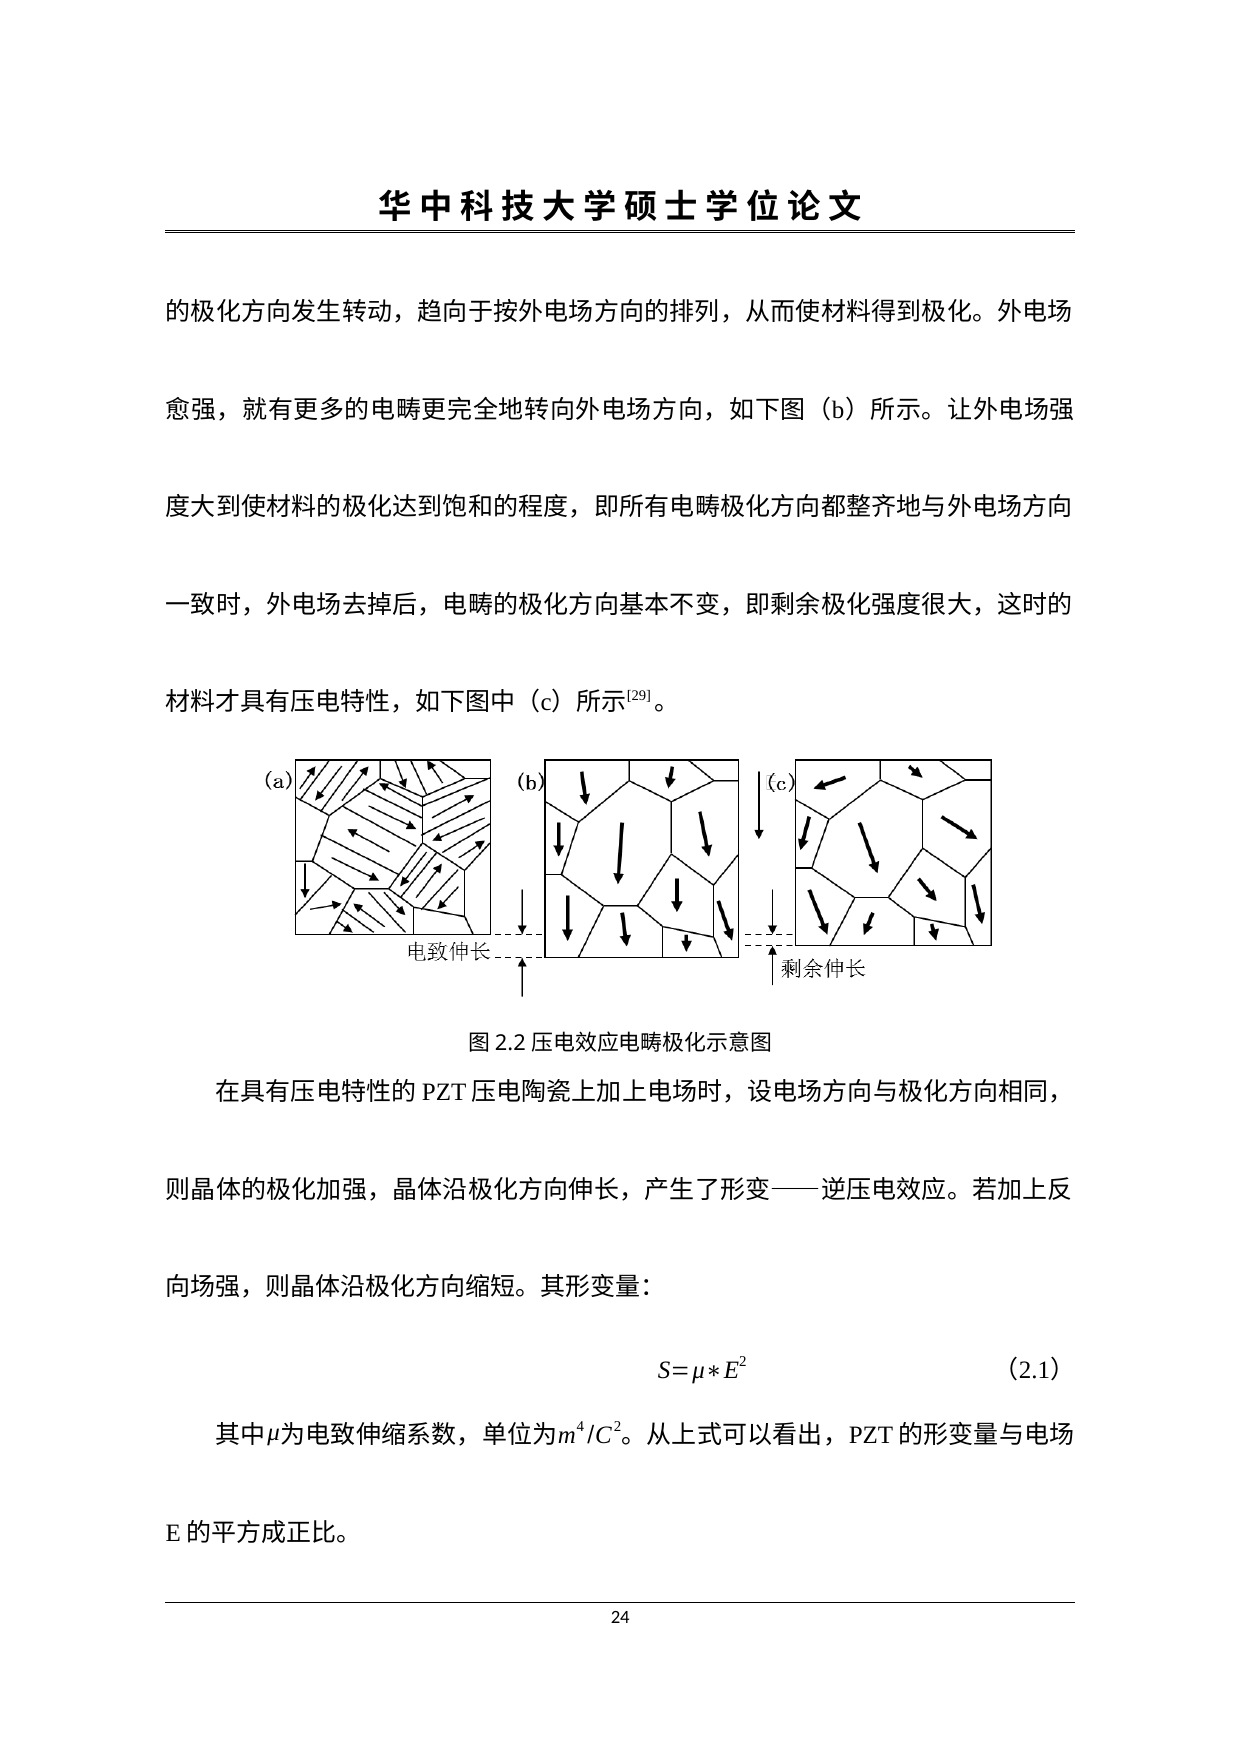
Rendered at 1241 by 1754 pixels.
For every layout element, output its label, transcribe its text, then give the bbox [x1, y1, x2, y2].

picture [247, 750, 993, 997]
text 其中为电致伸缩系数，单位为。从上式可以看出，PZT的形变量与电场E的平方成正比。 [165, 1400, 1075, 1563]
text 在具有压电特性的PZT压电陶瓷上加上电场时，设电场方向与极化方向相同，则晶体的极化加强，晶体沿极化方向伸长，产生了形变——逆压电效应。若加上反向场强，则晶体沿极化方向缩短。其形变量： [165, 1057, 1075, 1317]
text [165, 277, 1075, 732]
text （2.1） [165, 1335, 1075, 1400]
text 图2.2 压电效应电畴极化示意图 [165, 1025, 1075, 1057]
